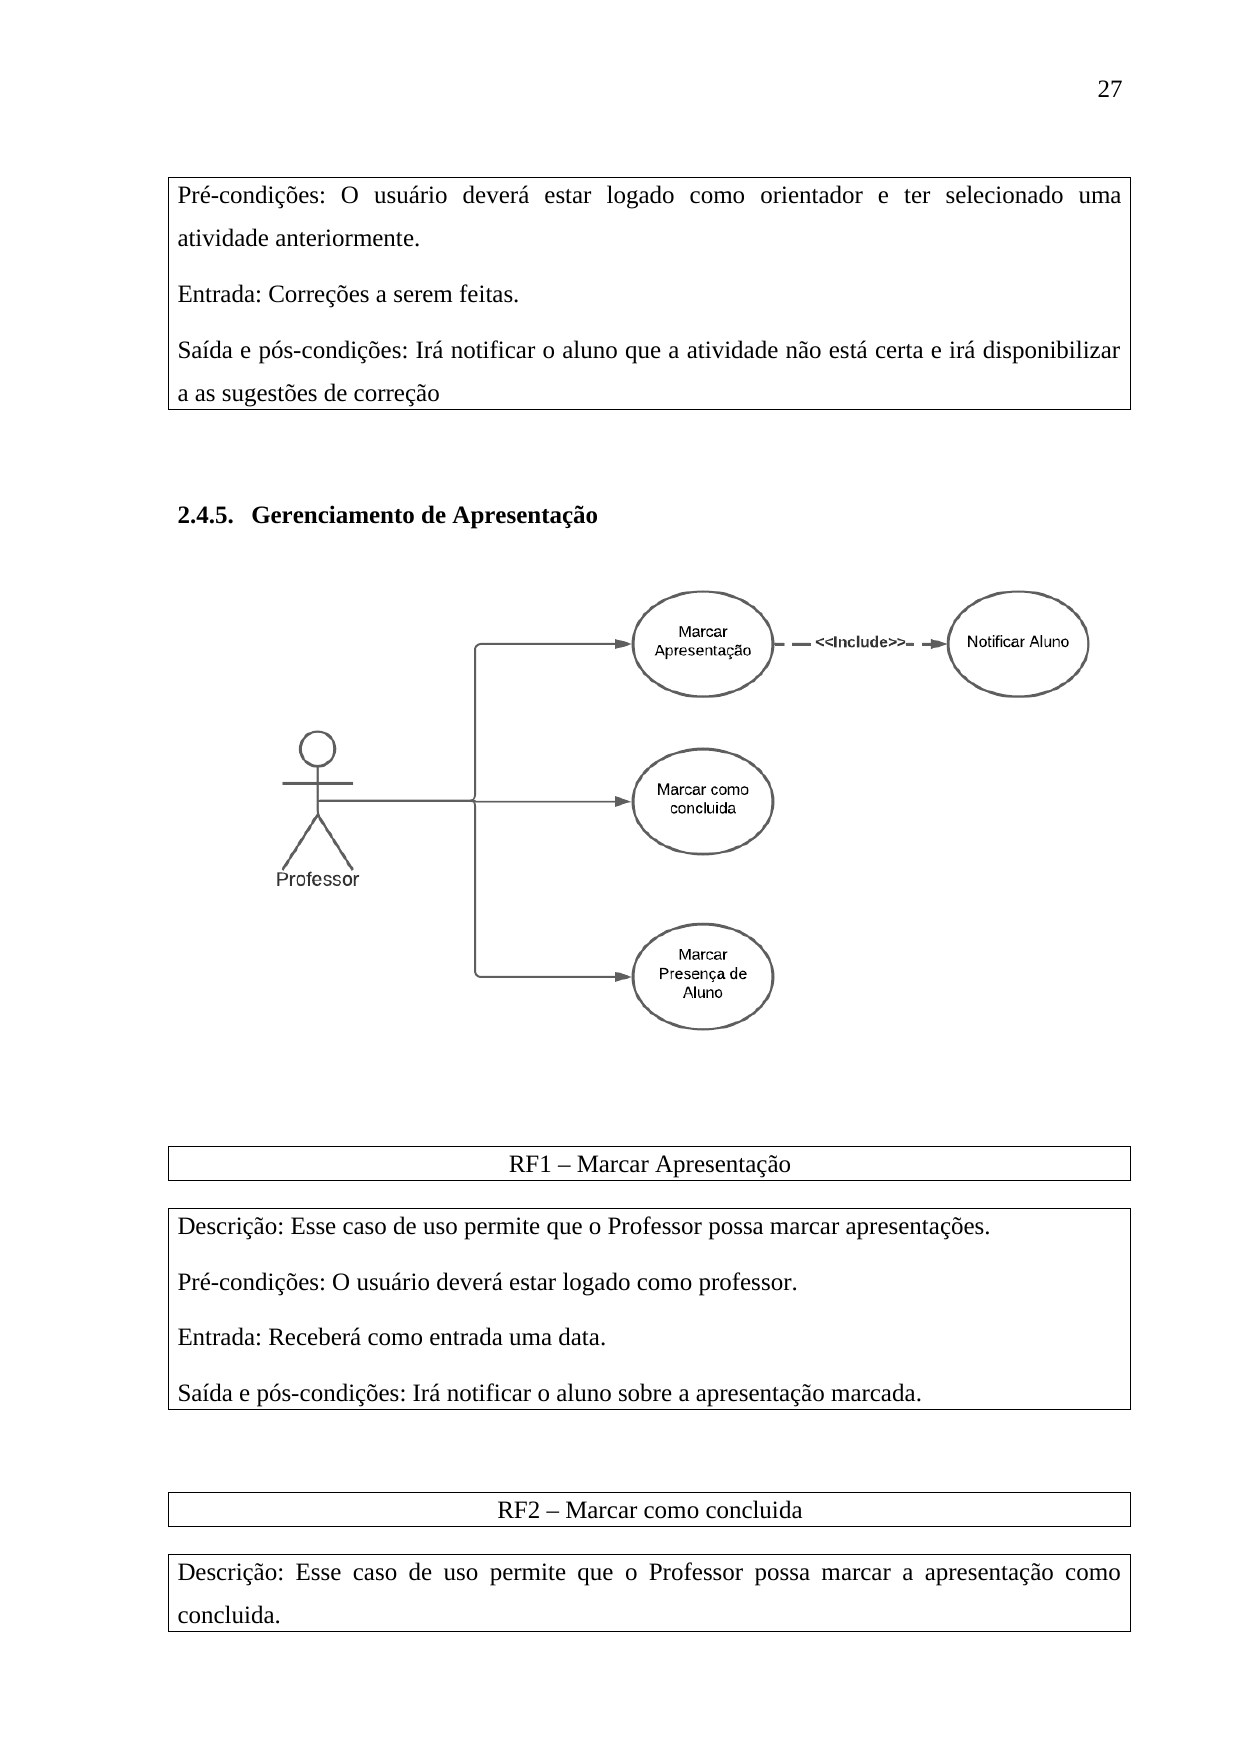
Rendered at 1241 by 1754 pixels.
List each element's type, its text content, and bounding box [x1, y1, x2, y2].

picture [177, 556, 1123, 1064]
text Saída e pós-condições: Irá notificar o aluno sobre a apresentação marcada. [169, 1375, 1130, 1409]
text Saída e pós-condições: Irá notificar o aluno que a atividade não está certa e irá disponibilizar a as sugestões de correção [169, 332, 1130, 409]
text Descrição: Esse caso de uso permite que o Professor possa marcar a apresentação como concluida. [169, 1555, 1130, 1631]
text RF1 – Marcar Apresentação [169, 1147, 1130, 1180]
text RF2 – Marcar como concluida [169, 1493, 1130, 1526]
text Descrição: Esse caso de uso permite que o Professor possa marcar apresentações. [169, 1209, 1130, 1240]
text Pré-condições: O usuário deverá estar logado como professor. [169, 1263, 1130, 1295]
text Pré-condições: O usuário deverá estar logado como orientador e ter selecionado uma atividade anteriormente. [169, 178, 1130, 252]
subtitle Gerenciamento de Apresentação [177, 501, 1122, 529]
text Entrada: Receberá como entrada uma data. [169, 1319, 1130, 1351]
text Entrada: Correções a serem feitas. [169, 276, 1130, 308]
